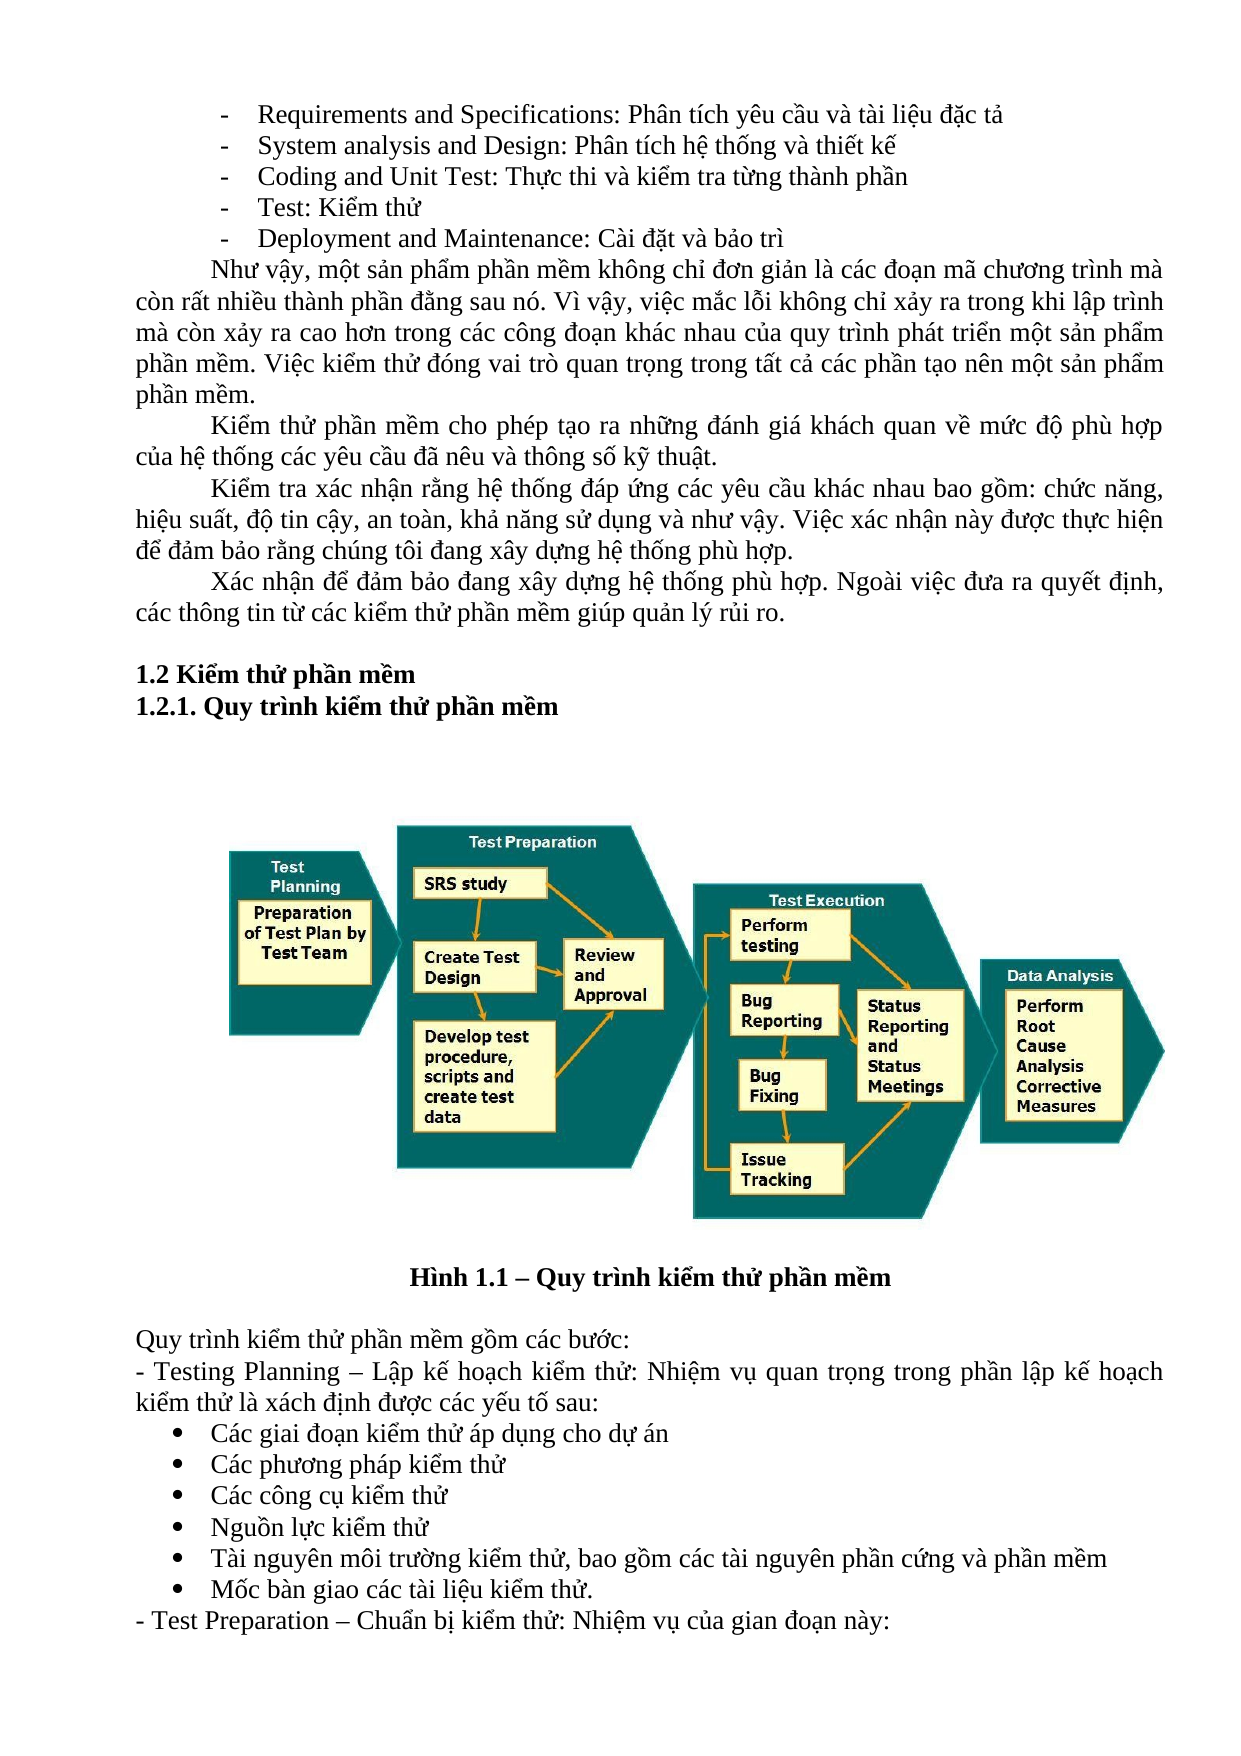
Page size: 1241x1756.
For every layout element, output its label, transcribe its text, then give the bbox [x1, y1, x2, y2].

text 1.2.1. Quy trình kiểm thử phần mềm [135, 690, 1165, 721]
list Test: Kiểm thử [220, 191, 1165, 222]
list Các giai đoạn kiểm thử áp dụng cho dự án [173, 1417, 1165, 1448]
list Các phương pháp kiểm thử [173, 1448, 1165, 1479]
text Quy trình kiểm thử phần mềm gồm các bước: [135, 1323, 1165, 1354]
list Mốc bàn giao các tài liệu kiểm thử. [173, 1573, 1165, 1604]
text Hình 1.1 – Quy trình kiểm thử phần mềm [135, 1261, 1165, 1292]
text Kiểm tra xác nhận rằng hệ thống đáp ứng các yêu cầu khác nhau bao gồm: chức năng, hiệu suất, độ tin cậy, an toàn, khả năng sử dụng và như vậy. Việc xác nhận này được thực hiện để đảm bảo rằng chúng tôi đang xây dựng hệ thống phù hợp. [135, 472, 1165, 565]
text Xác nhận để đảm bảo đang xây dựng hệ thống phù hợp. Ngoài việc đưa ra quyết định, các thông tin từ các kiểm thử phần mềm giúp quản lý rủi ro. [135, 565, 1165, 627]
list Deployment and Maintenance: Cài đặt và bảo trì [220, 222, 1165, 254]
text Kiểm thử phần mềm cho phép tạo ra những đánh giá khách quan về mức độ phù hợp của hệ thống các yêu cầu đã nêu và thông số kỹ thuật. [135, 409, 1165, 472]
list Requirements and Specifications: Phân tích yêu cầu và tài liệu đặc tả [220, 98, 1165, 129]
text - Test Preparation – Chuẩn bị kiểm thử: Nhiệm vụ của gian đoạn này: [135, 1604, 1165, 1636]
list System analysis and Design: Phân tích hệ thống và thiết kế [220, 129, 1165, 160]
list Nguồn lực kiểm thử [173, 1511, 1165, 1542]
list Tài nguyên môi trường kiểm thử, bao gồm các tài nguyên phần cứng và phần mềm [173, 1542, 1165, 1573]
text Như vậy, một sản phẩm phần mềm không chỉ đơn giản là các đoạn mã chương trình mà còn rất nhiều thành phần đằng sau nó. Vì vậy, việc mắc lỗi không chỉ xảy ra trong khi lập trình mà còn xảy ra cao hơn trong các công đoạn khác nhau của quy trình phát triển một sản phẩm phần mềm. Việc kiểm thử đóng vai trò quan trọng trong tất cả các phần tạo nên một sản phẩm phần mềm. [135, 254, 1165, 409]
picture [229, 816, 1166, 1230]
list Coding and Unit Test: Thực thi và kiểm tra từng thành phần [220, 160, 1165, 191]
text - Testing Planning – Lập kế hoạch kiểm thử: Nhiệm vụ quan trọng trong phần lập kế hoạch kiểm thử là xách định được các yếu tố sau: [135, 1354, 1165, 1417]
text 1.2 Kiểm thử phần mềm [135, 658, 1165, 690]
list Các công cụ kiểm thử [173, 1479, 1165, 1511]
